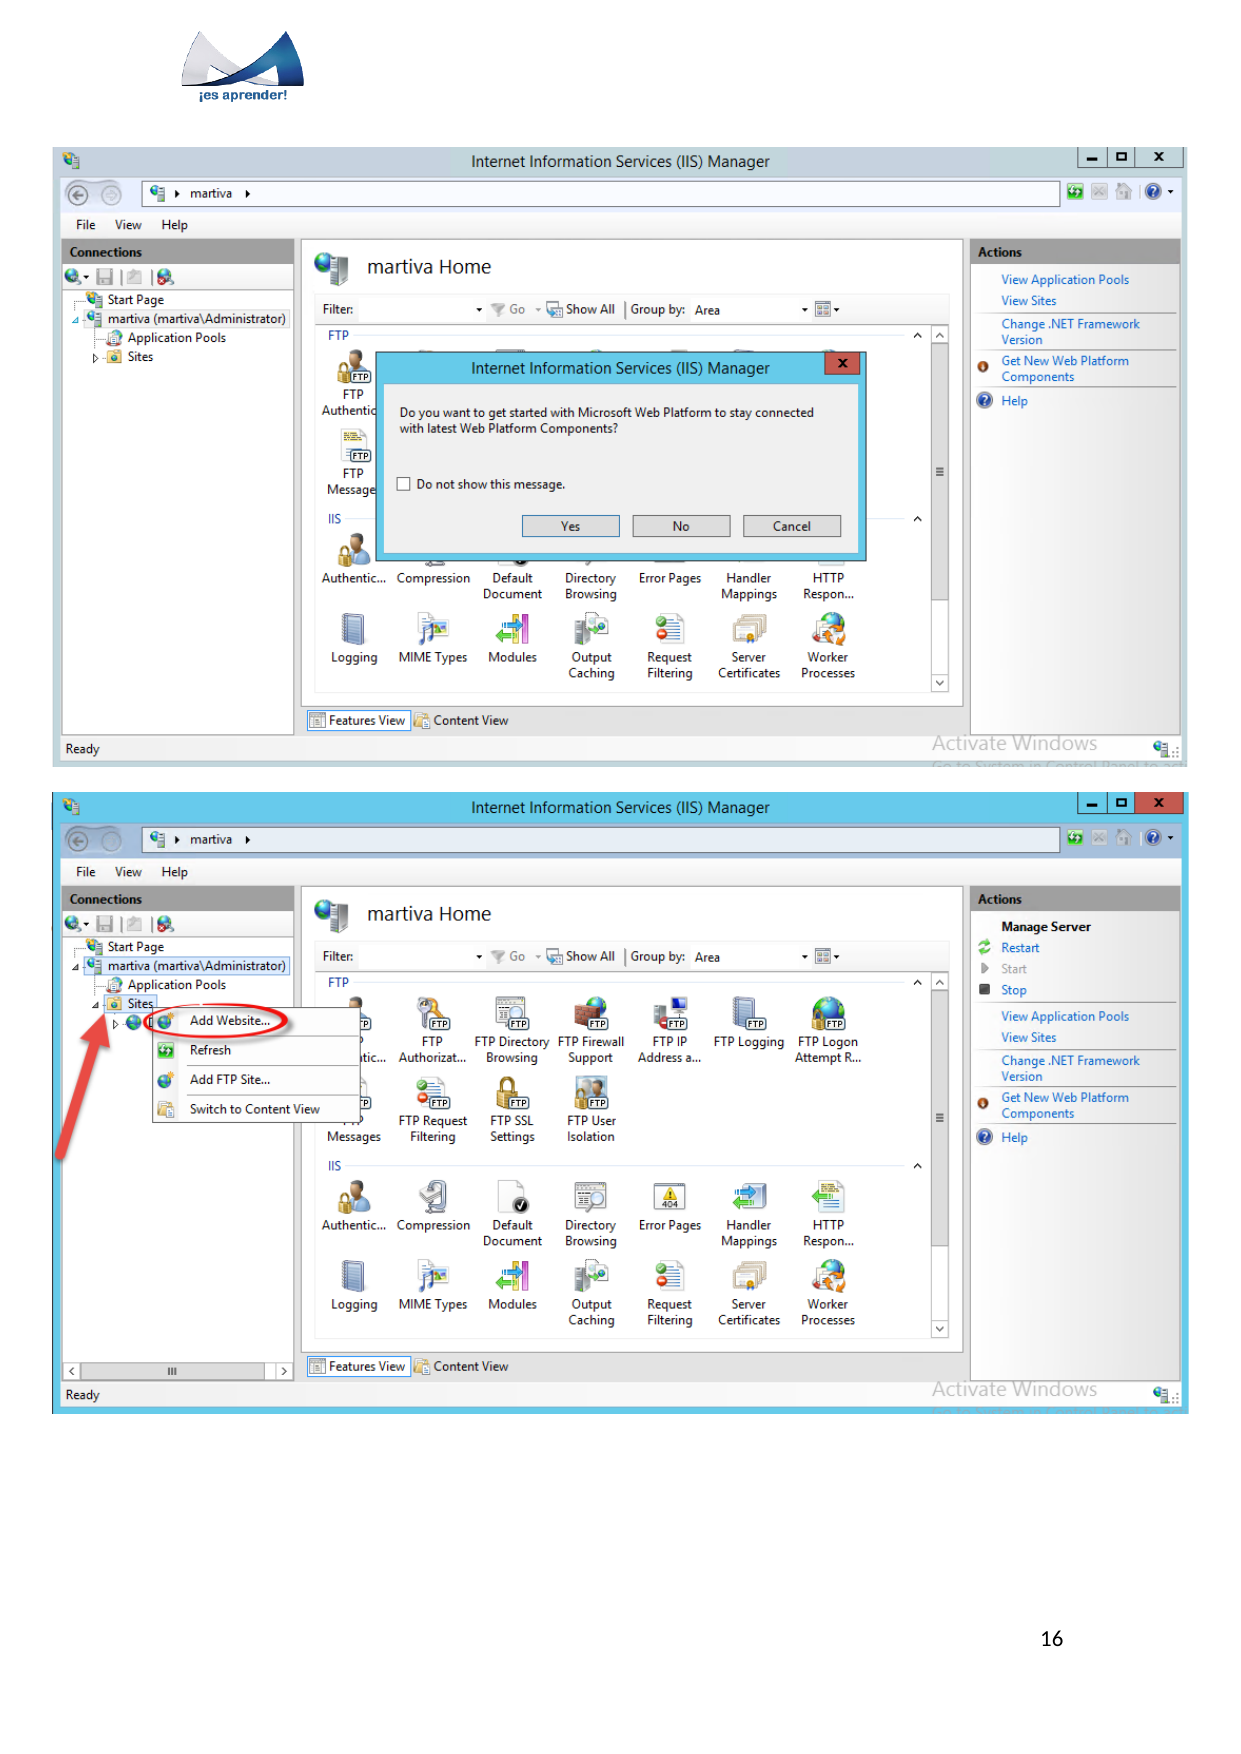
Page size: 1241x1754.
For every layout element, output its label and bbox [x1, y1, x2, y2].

picture [52, 147, 1188, 767]
picture [51, 792, 1189, 1414]
picture [176, 29, 308, 104]
